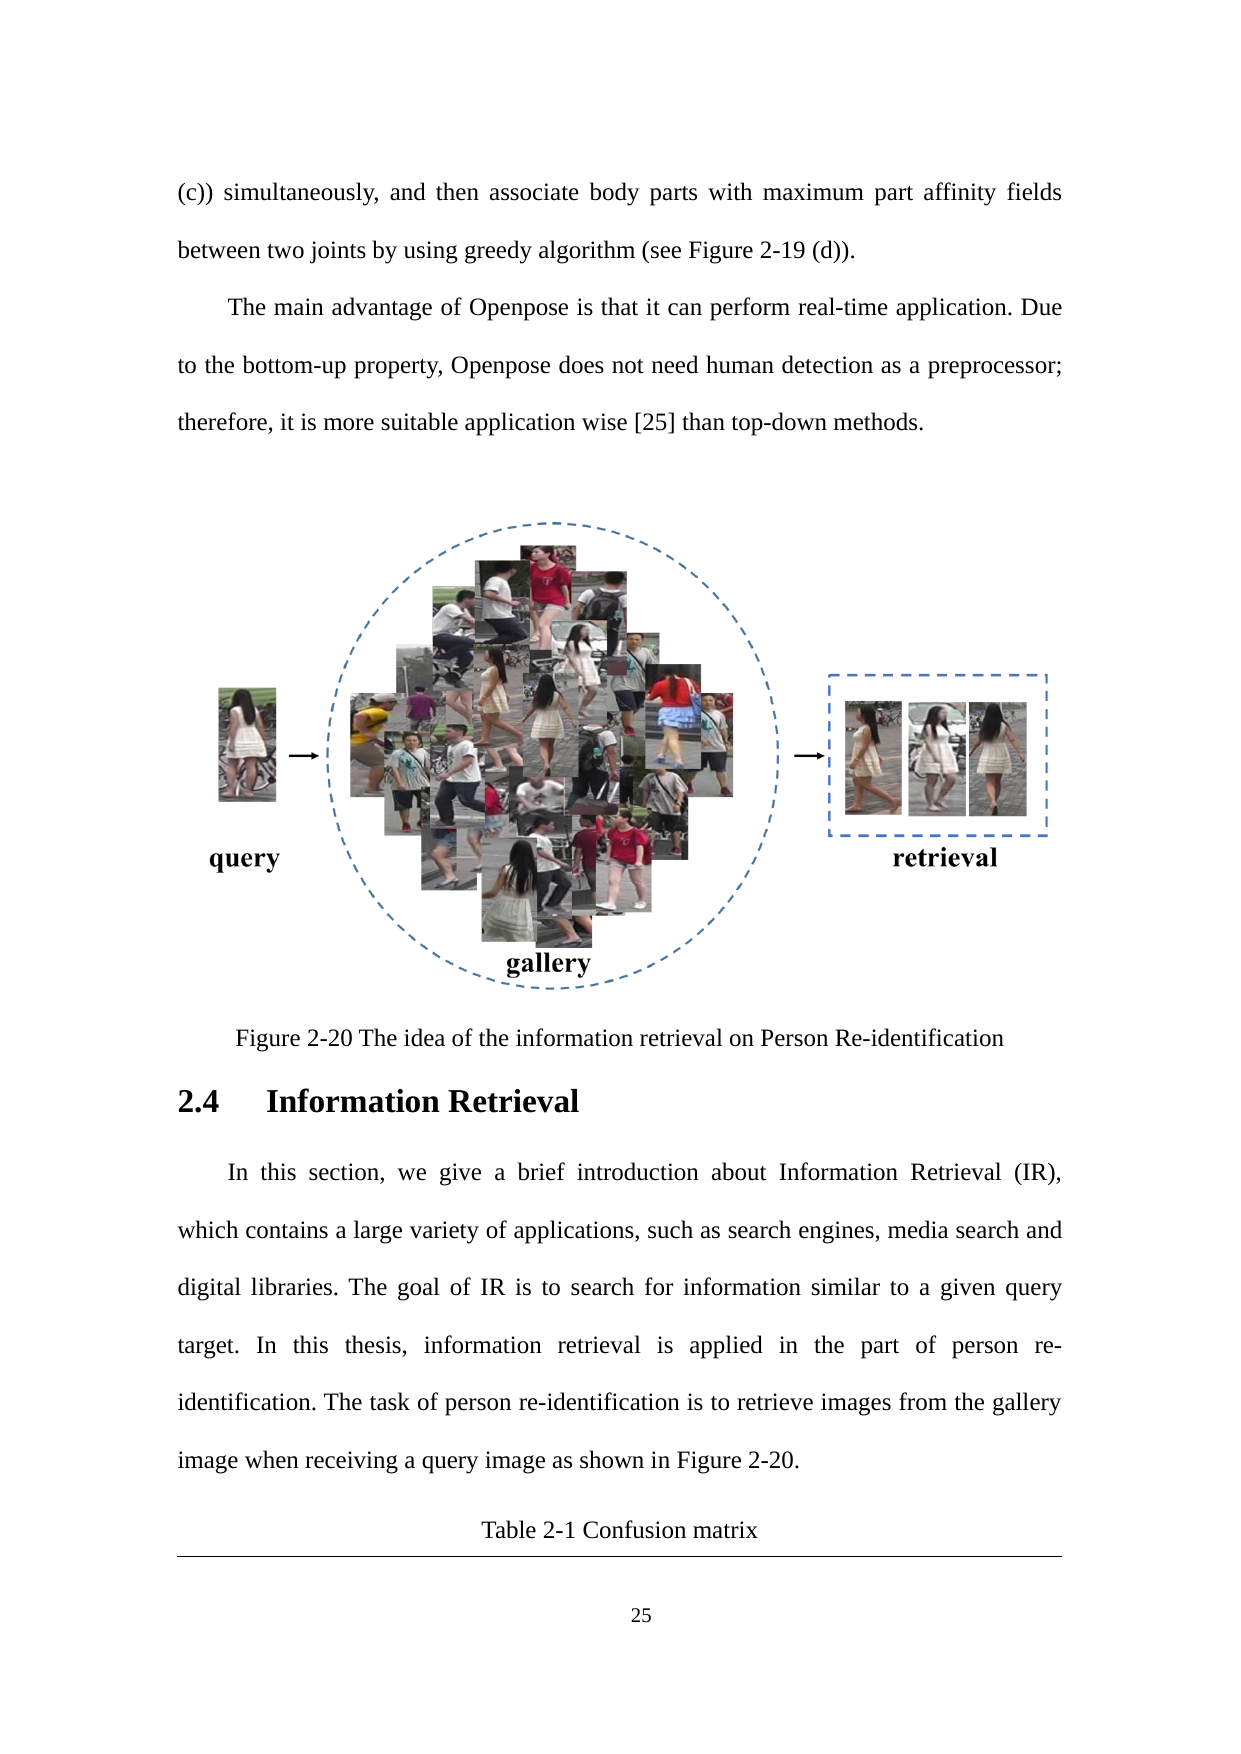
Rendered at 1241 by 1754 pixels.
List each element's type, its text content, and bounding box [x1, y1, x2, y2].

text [177, 177, 1063, 263]
table_header Table 2-1 Confusion matrix [177, 1503, 1062, 1556]
picture [191, 522, 1048, 995]
text The main advantage of Openpose is that it can perform real-time application. Due to the bottom-up property, Openpose does not need human detection as a preprocessor; therefore, it is more suitable application wise [25] than top-down methods. [177, 292, 1063, 436]
subtitle Information Retrieval [177, 1081, 1063, 1119]
table_header [177, 522, 1062, 1023]
